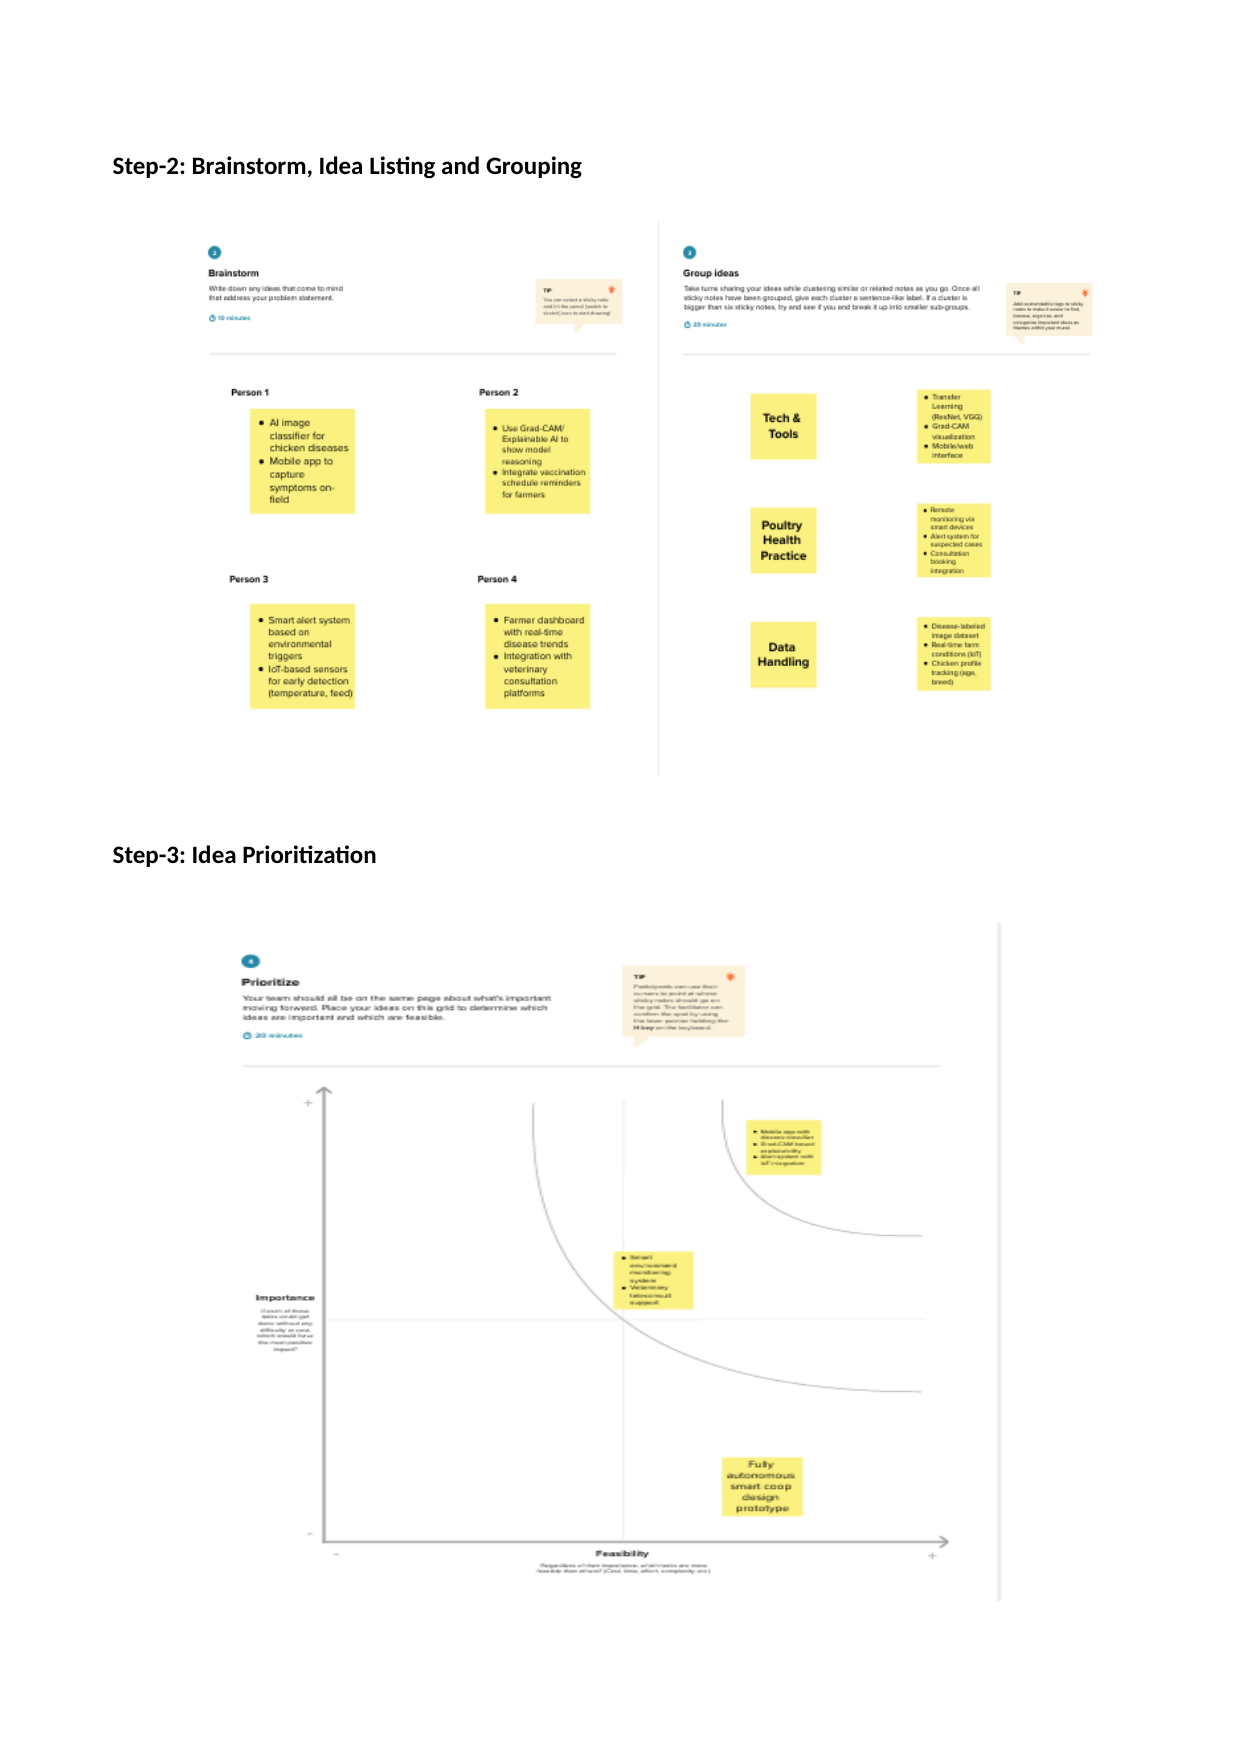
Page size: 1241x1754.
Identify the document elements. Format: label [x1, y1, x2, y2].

picture [210, 184, 1003, 860]
